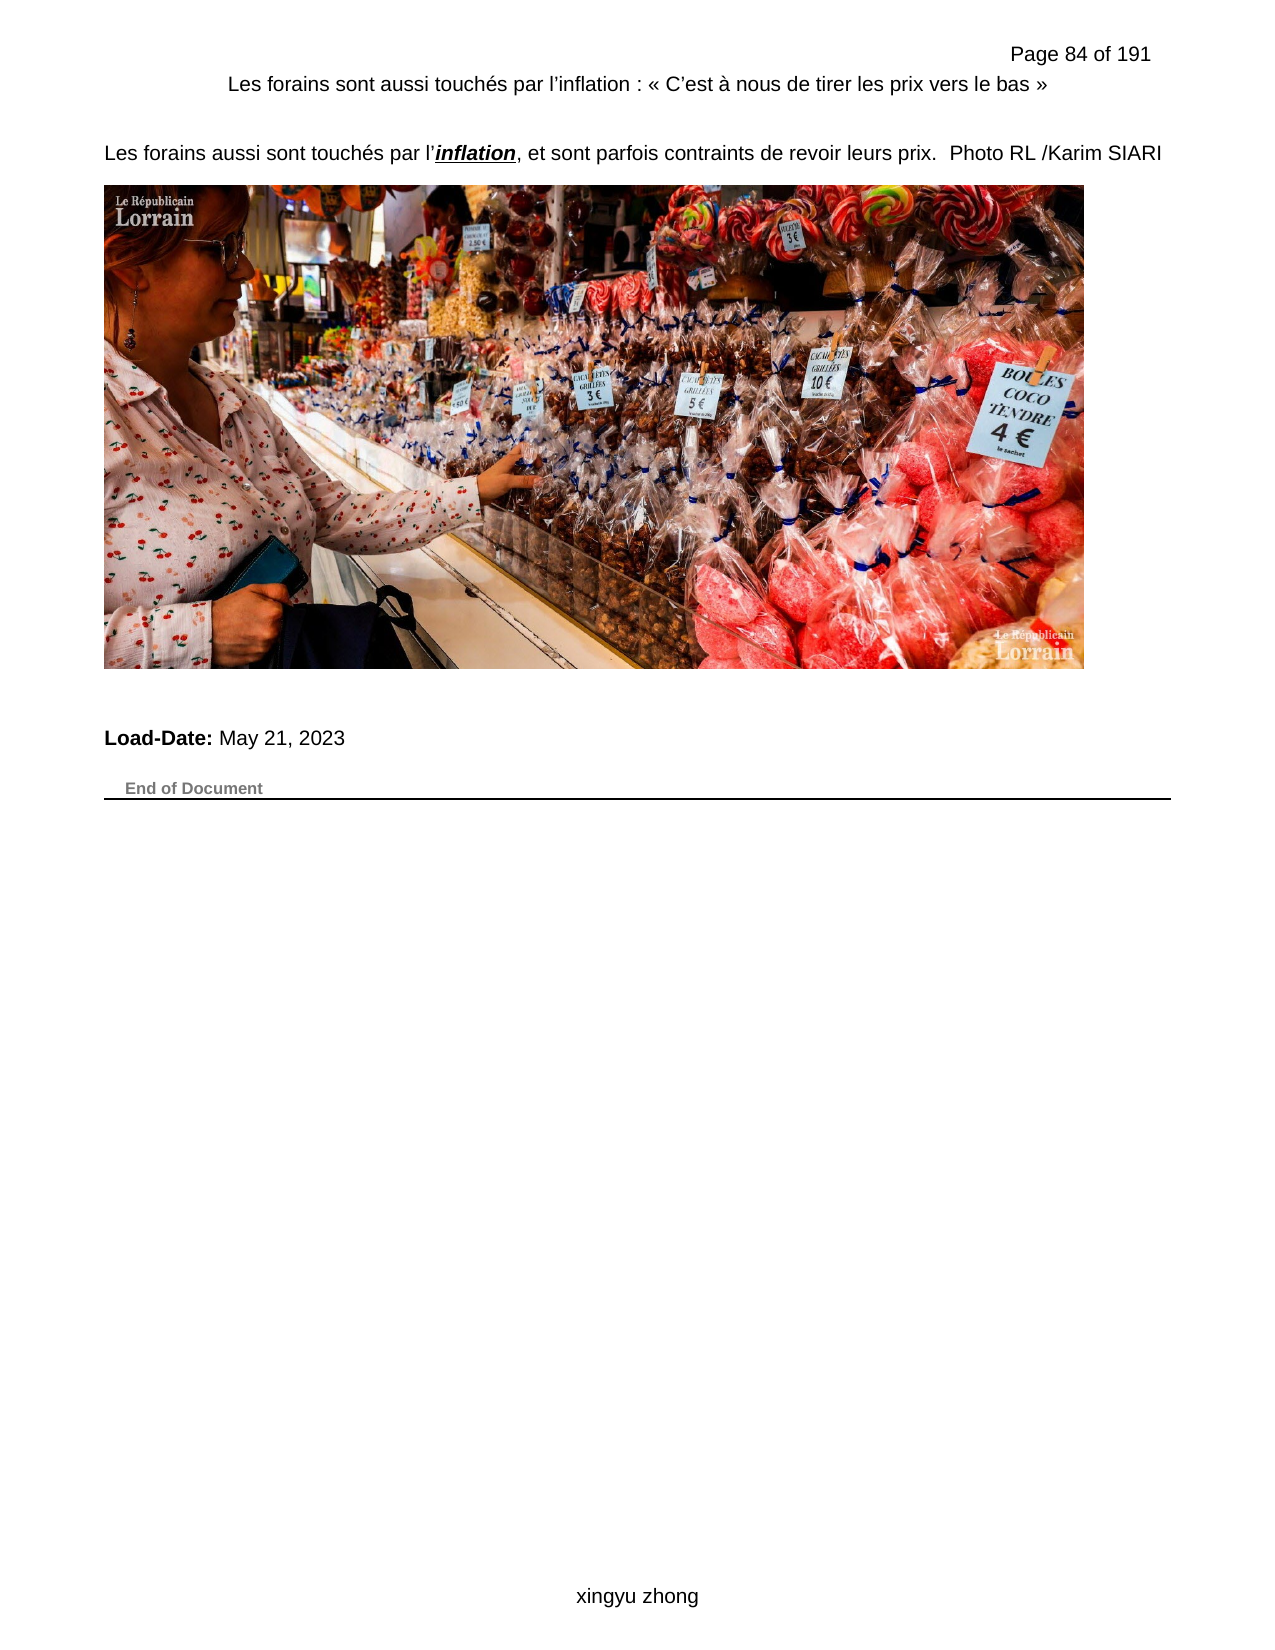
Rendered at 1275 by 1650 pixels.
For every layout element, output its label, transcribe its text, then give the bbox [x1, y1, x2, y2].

text Les forains aussi sont touchés par l’inflation, et sont parfois contraints de revoir leurs prix. Photo RL /Karim SIARI [104, 137, 1171, 164]
picture [104, 185, 1084, 669]
text End of Document [125, 778, 1171, 798]
text Load-Date: May 21, 2023 [104, 694, 1171, 750]
